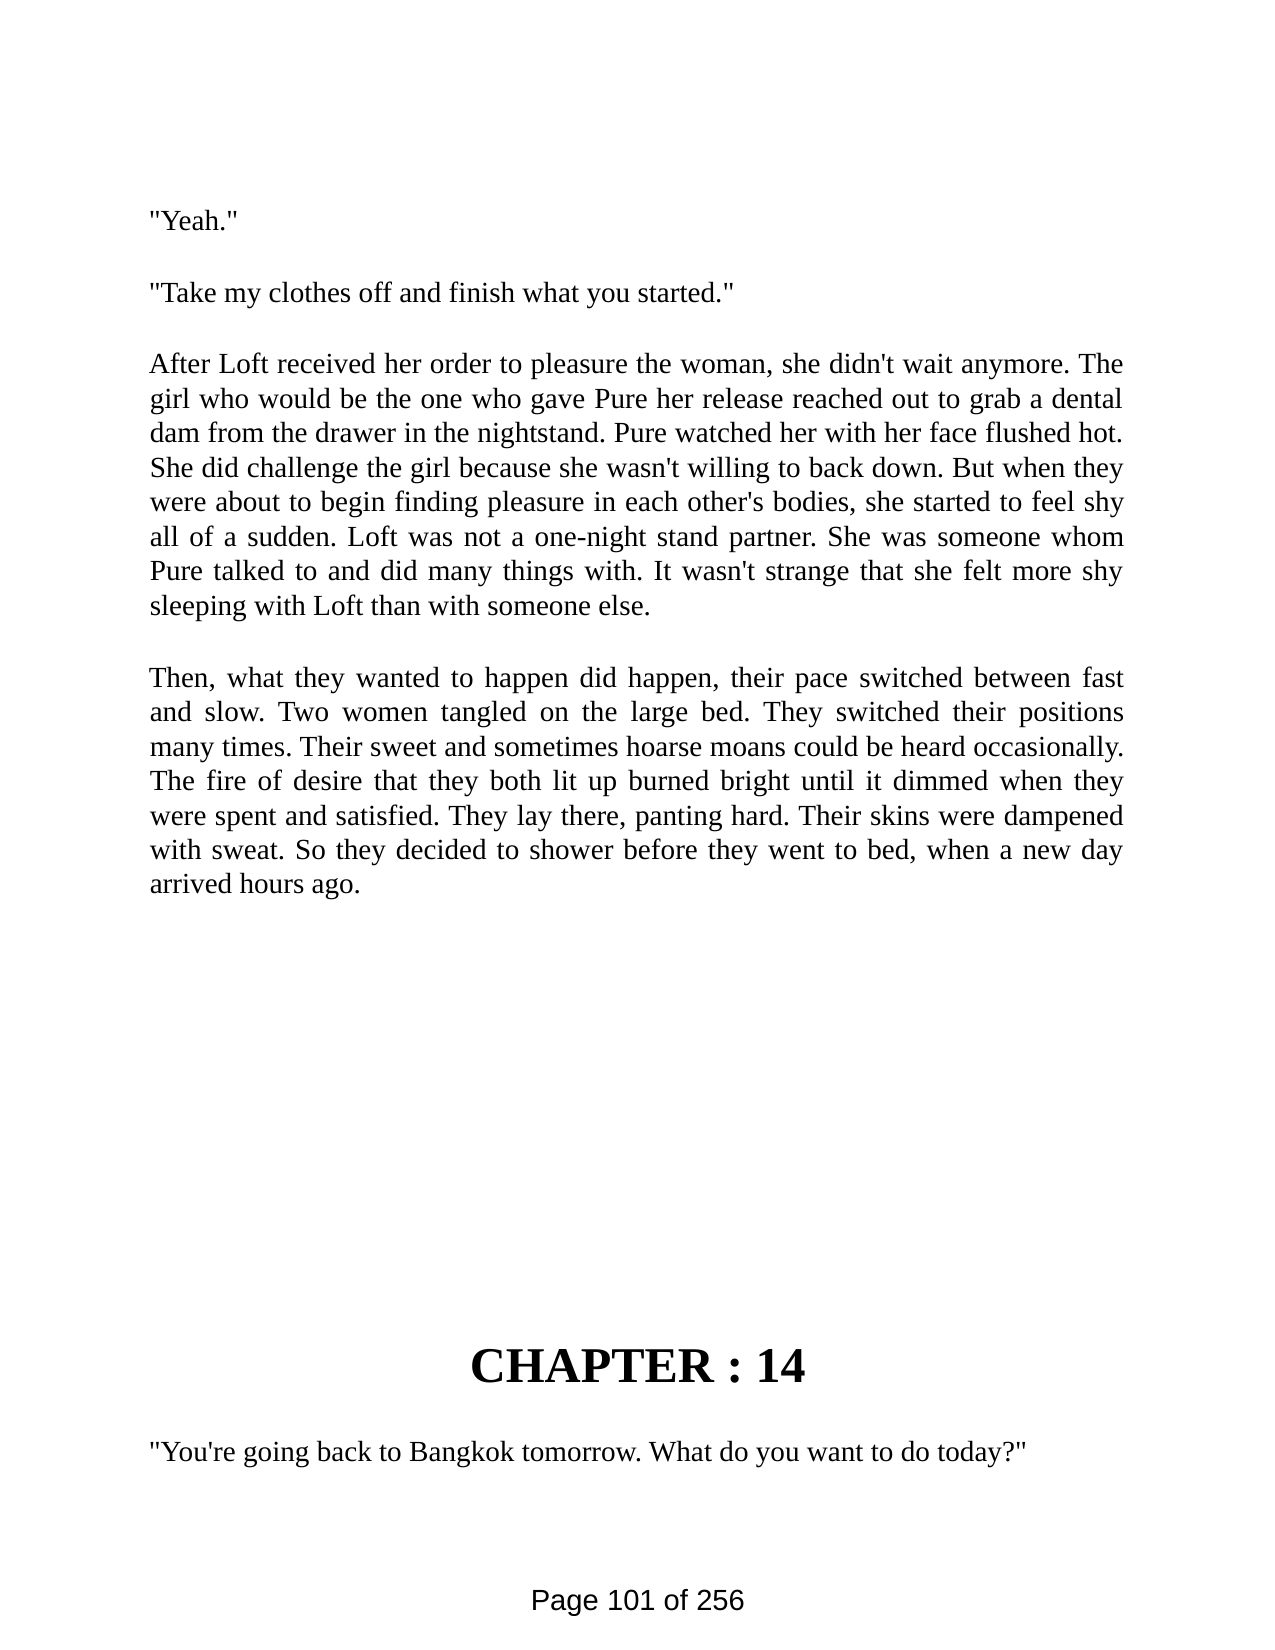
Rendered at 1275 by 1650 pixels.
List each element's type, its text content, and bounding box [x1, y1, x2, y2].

text "Take my clothes off and finish what you started." [148, 275, 1125, 308]
subtitle CHAPTER : 14 [150, 1336, 1125, 1393]
text "You're going back to Bangkok tomorrow. What do you want to do today?" [148, 1434, 1125, 1468]
text "Yeah." [148, 203, 1125, 237]
text Then, what they wanted to happen did happen, their pace switched between fast and slow. Two women tangled on the large bed. They switched their positions many times. Their sweet and sometimes hoarse moans could be heard occasionally. The fire of desire that they both lit up burned bright until it dimmed when they were spent and satisfied. They lay there, panting hard. Their skins were dampened with sweat. So they decided to shower before they went to bed, when a new day arrived hours ago. [148, 660, 1125, 900]
text After Loft received her order to pleasure the woman, she didn't wait anymore. The girl who would be the one who gave Pure her release reached out to grab a dental dam from the drawer in the nightstand. Pure watched her with her face flushed hot. She did challenge the girl because she wasn't willing to back down. But when they were about to begin finding pleasure in each other's bodies, she started to feel shy all of a sudden. Loft was not a one-night stand partner. She was someone whom Pure talked to and did many things with. It wasn't strange that she felt more shy sleeping with Loft than with someone else. [148, 347, 1125, 622]
